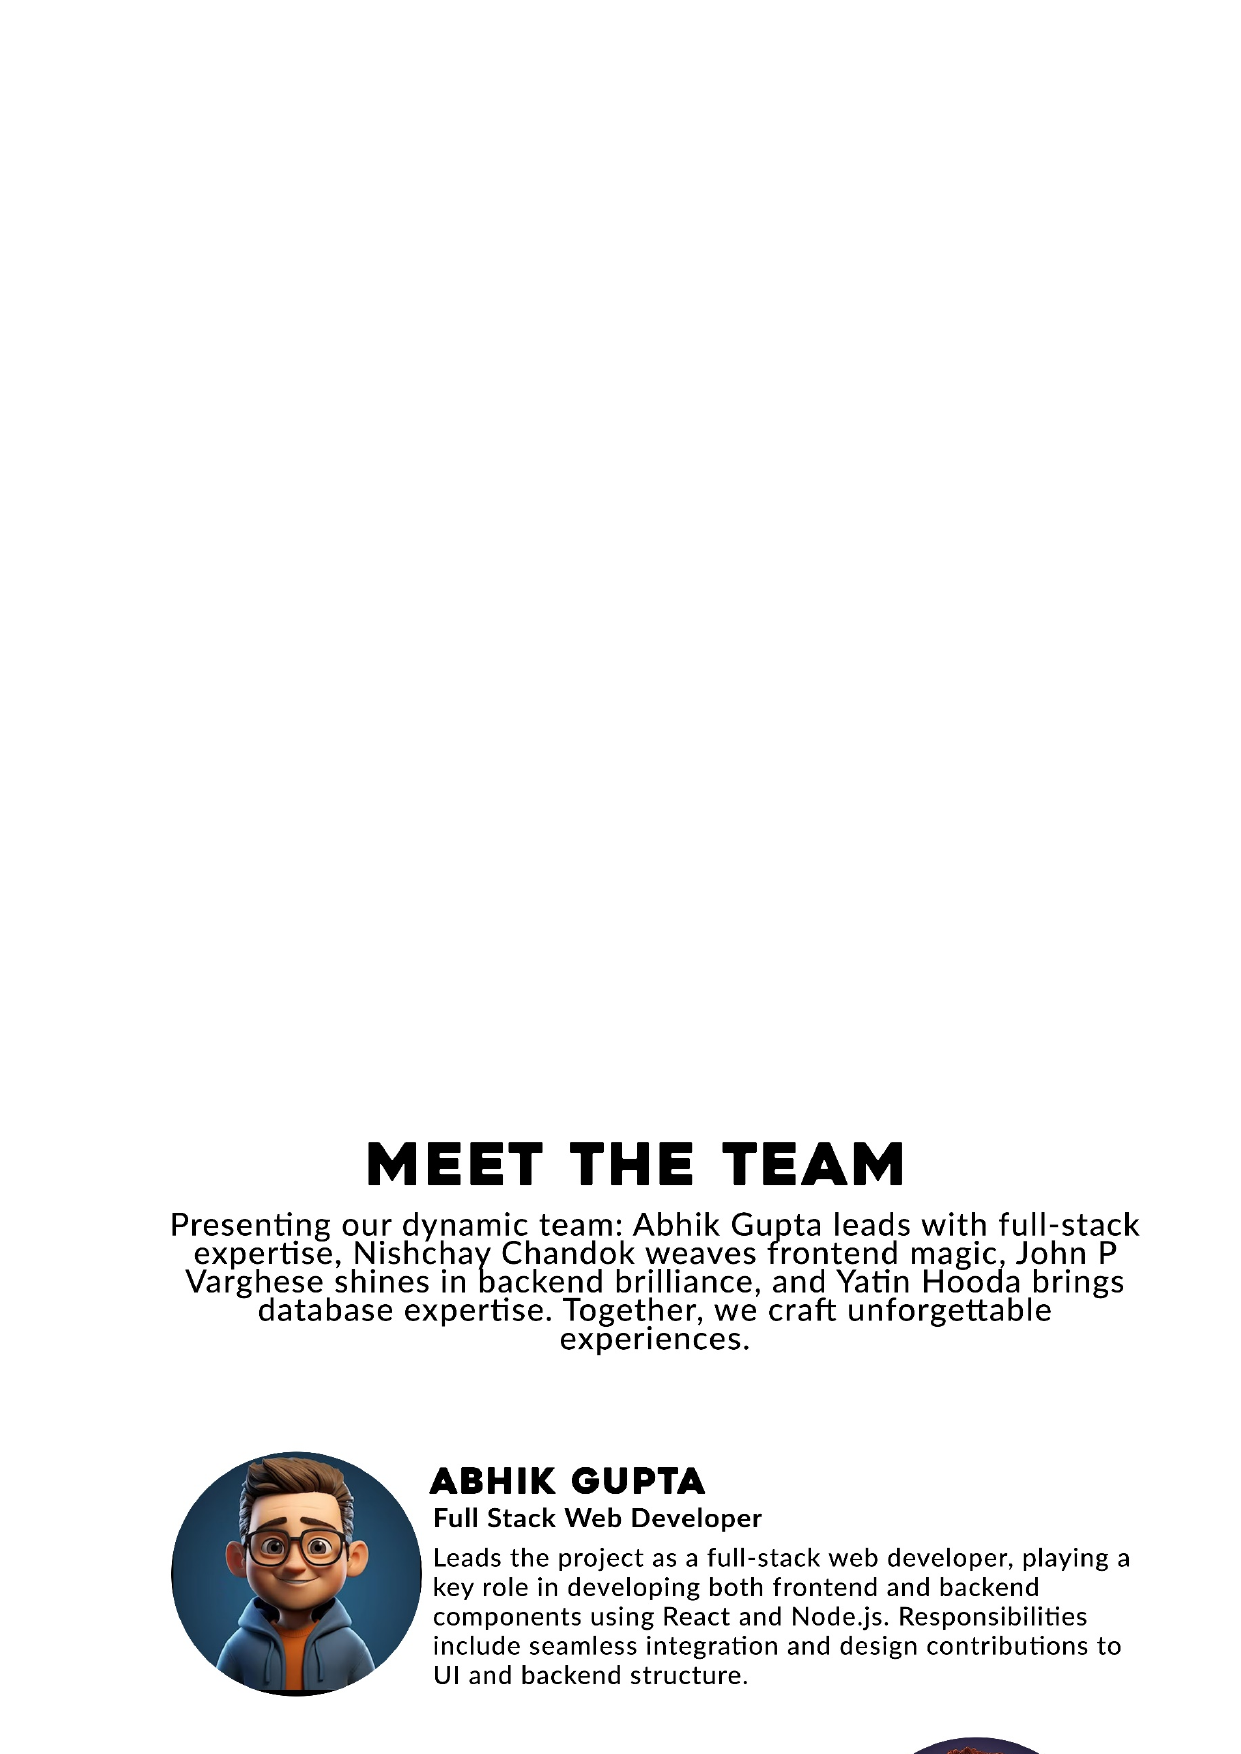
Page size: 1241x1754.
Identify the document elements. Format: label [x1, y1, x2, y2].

picture [52, 1048, 1241, 1754]
